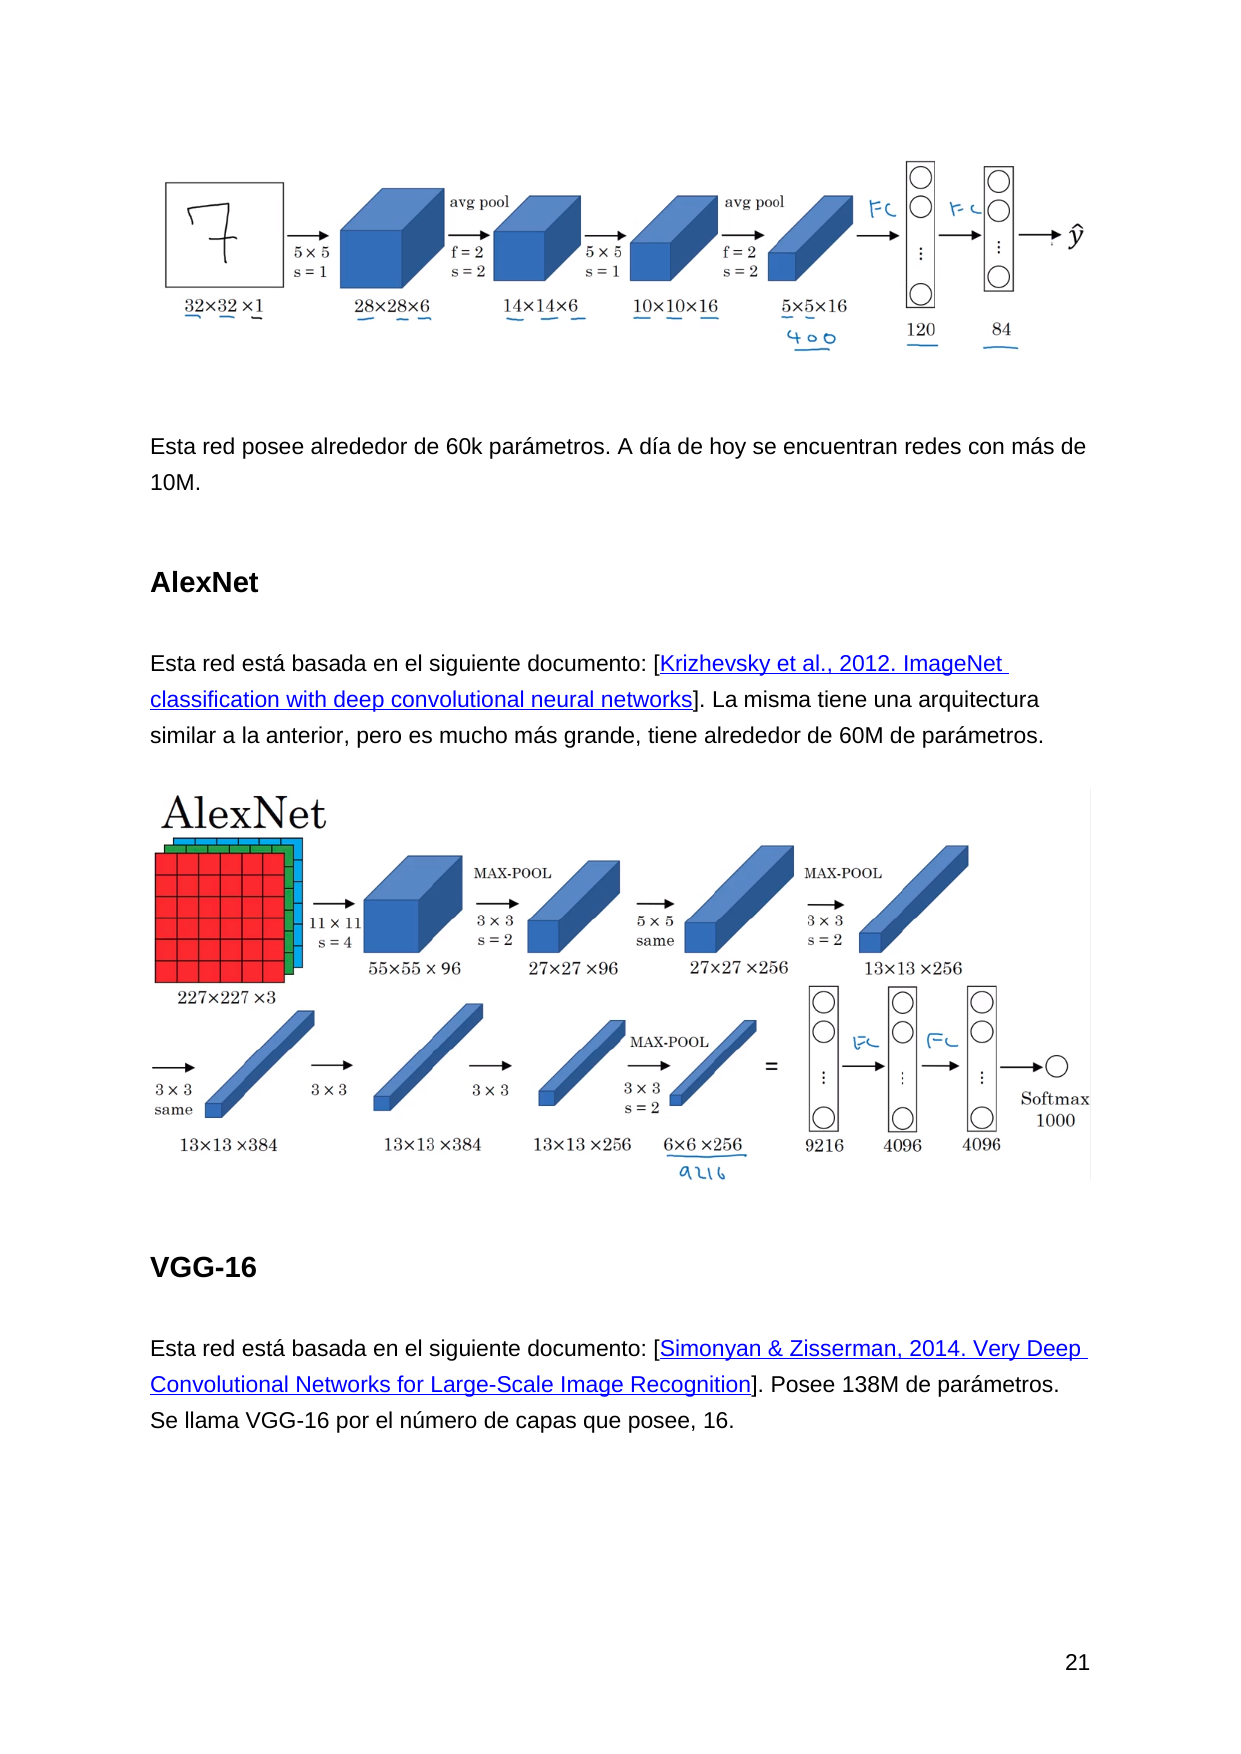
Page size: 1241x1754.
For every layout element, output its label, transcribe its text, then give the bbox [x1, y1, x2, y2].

subtitle AlexNet [150, 565, 1090, 598]
picture [150, 150, 1091, 357]
text Esta red está basada en el siguiente documento: [Krizhevsky et al., 2012. ImageNet classification with deep convolutional neural networks]. La misma tiene una arquitectura similar a la anterior, pero es mucho más grande, tiene alrededor de 60M de parámetros. [150, 650, 1090, 749]
text Esta red posee alrededor de 60k parámetros. A día de hoy se encuentran redes con más de 10M. [150, 433, 1090, 496]
picture [150, 788, 1091, 1181]
text Esta red está basada en el siguiente documento: [Simonyan & Zisserman, 2014. Very Deep Convolutional Networks for Large-Scale Image Recognition]. Posee 138M de parámetros. Se llama VGG-16 por el número de capas que posee, 16. [150, 1335, 1090, 1434]
subtitle VGG-16 [150, 1250, 1090, 1283]
